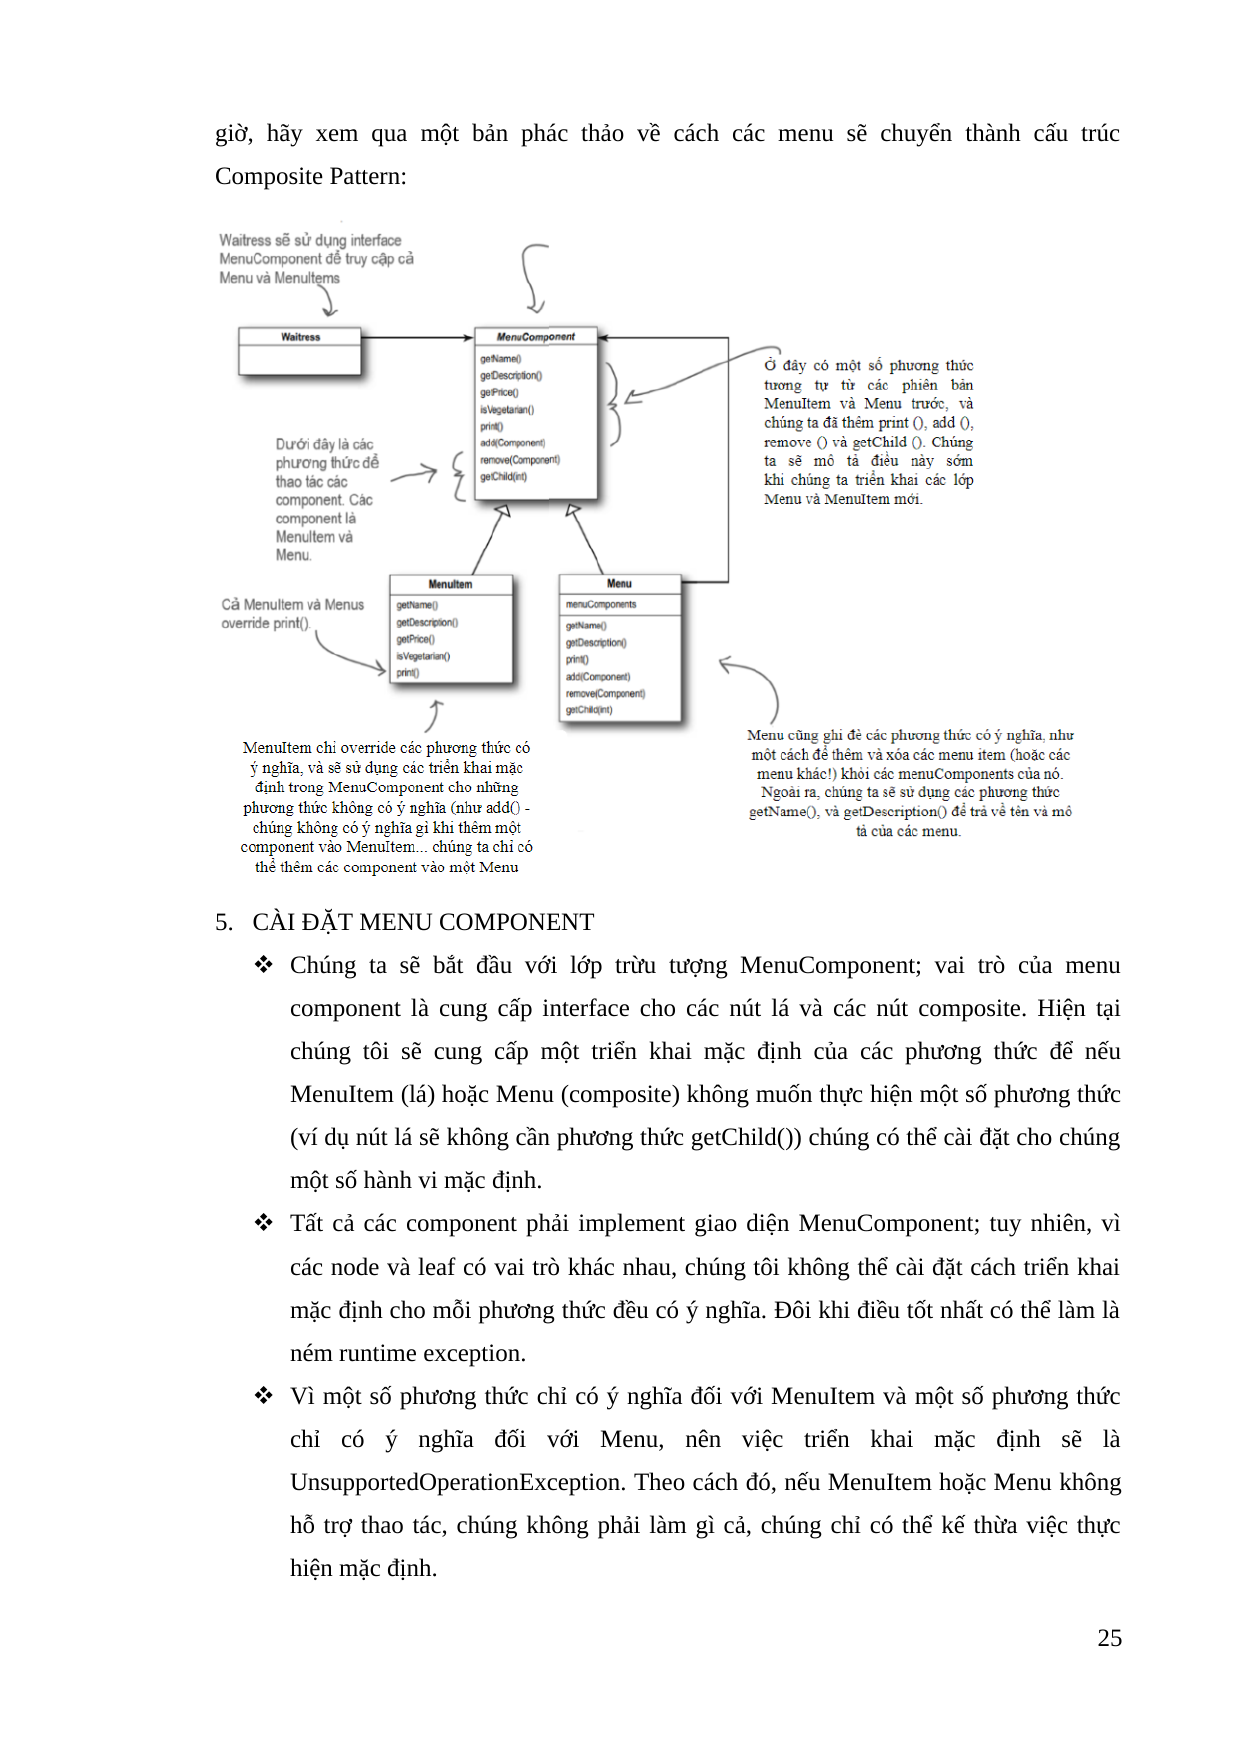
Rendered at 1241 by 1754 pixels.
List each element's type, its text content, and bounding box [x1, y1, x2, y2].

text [215, 118, 1122, 190]
list Vì một số phương thức chỉ có ý nghĩa đối với MenuItem và một số phương thức chỉ có ý nghĩa đối với Menu, nên việc triển khai mặc định sẽ là UnsupportedOperationException. Theo cách đó, nếu MenuItem hoặc Menu không hỗ trợ thao tác, chúng không phải làm gì cả, chúng chỉ có thể kế thừa việc thực hiện mặc định. [252, 1381, 1122, 1582]
list CÀI ĐẶT MENU COMPONENT [215, 907, 1122, 935]
list Tất cả các component phải implement giao diện MenuComponent; tuy nhiên, vì các node và leaf có vai trò khác nhau, chúng tôi không thể cài đặt cách triển khai mặc định cho mỗi phương thức đều có ý nghĩa. Đôi khi điều tốt nhất có thể làm là ném runtime exception. [252, 1208, 1122, 1367]
list Chúng ta sẽ bắt đầu với lớp trừu tượng MenuComponent; vai trò của menu component là cung cấp interface cho các nút lá và các nút composite. Hiện tại chúng tôi sẽ cung cấp một triển khai mặc định của các phương thức để nếu MenuItem (lá) hoặc Menu (composite) không muốn thực hiện một số phương thức (ví dụ nút lá sẽ không cần phương thức getChild()) chúng có thể cài đặt cho chúng một số hành vi mặc định. [252, 950, 1122, 1194]
picture [177, 204, 1123, 893]
